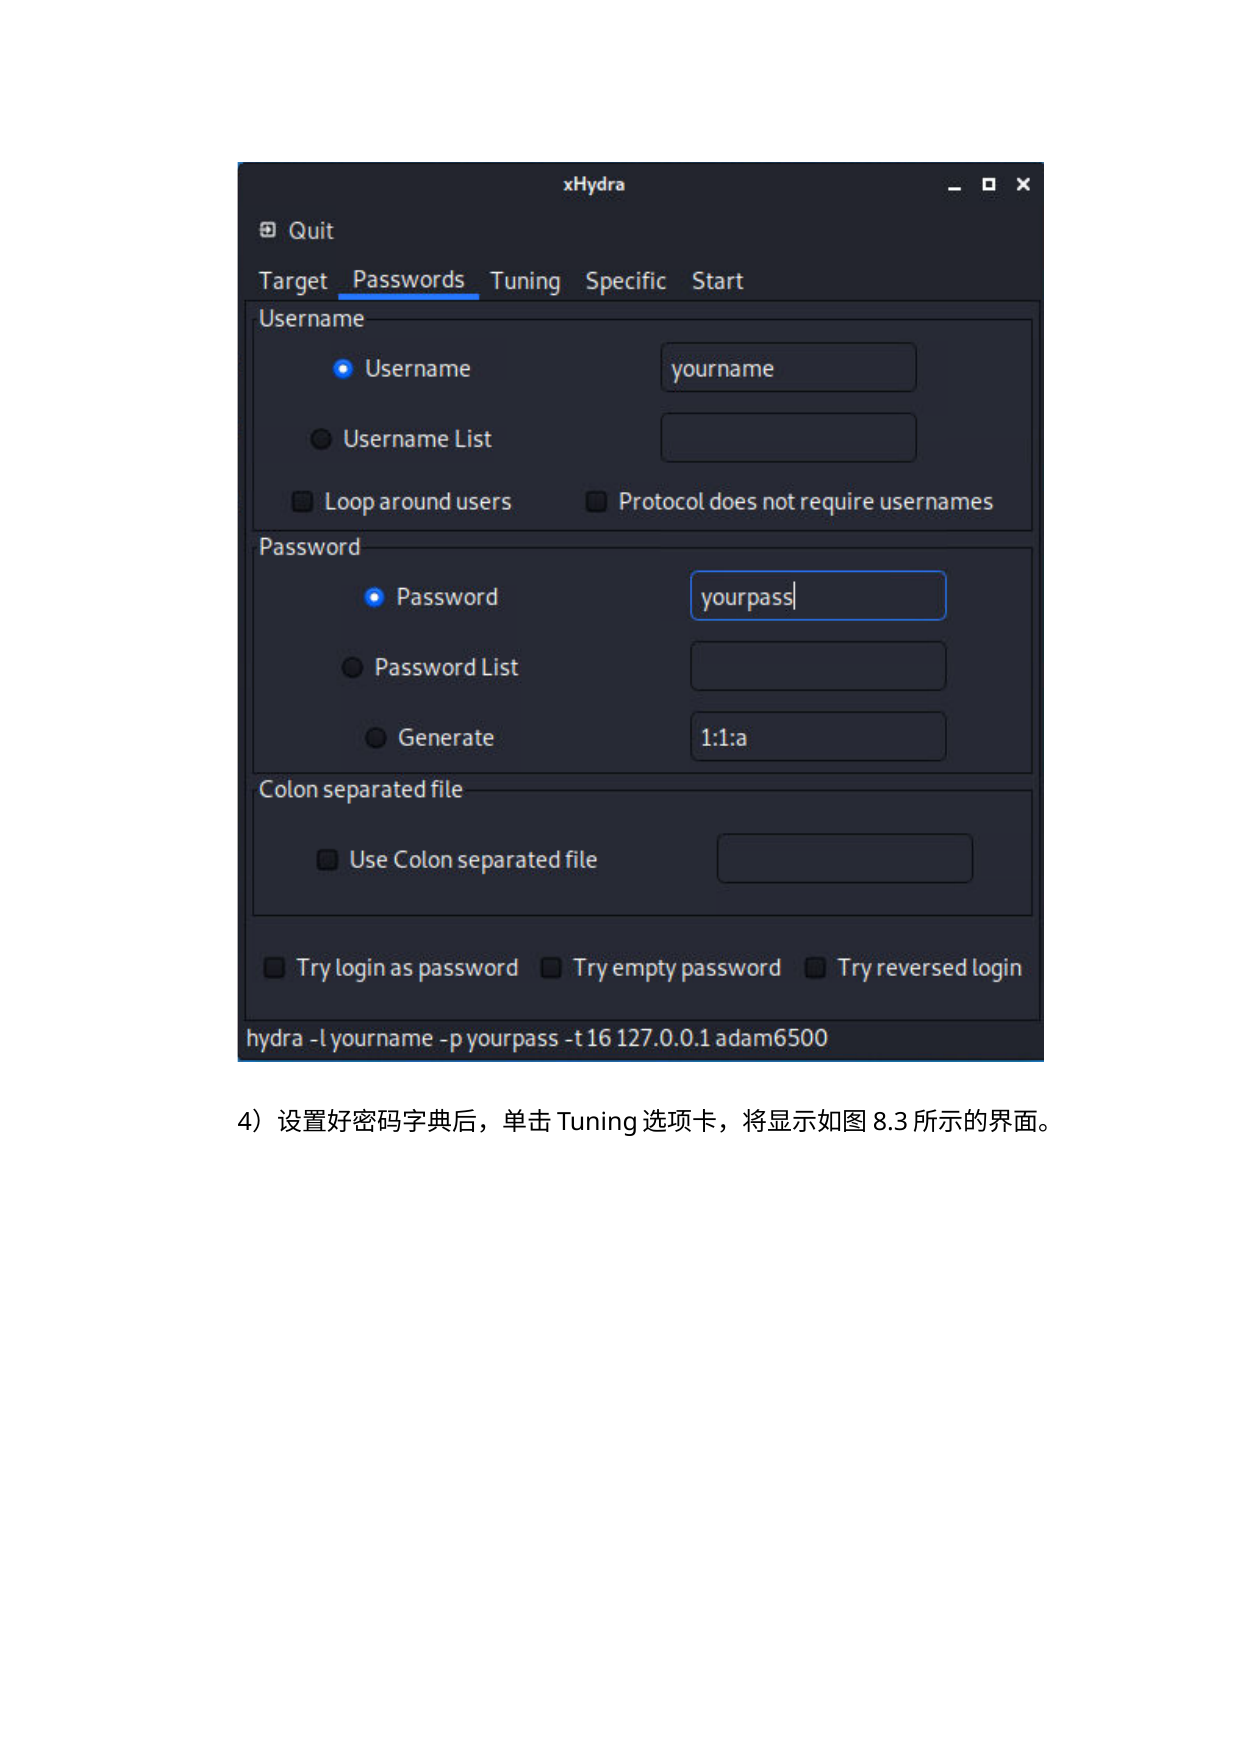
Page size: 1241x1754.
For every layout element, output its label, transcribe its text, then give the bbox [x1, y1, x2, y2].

text 4）设置好密码字典后，单击Tuning选项卡，将显示如图8.3所示的界面。 [187, 1087, 1053, 1152]
picture [237, 162, 1044, 1062]
